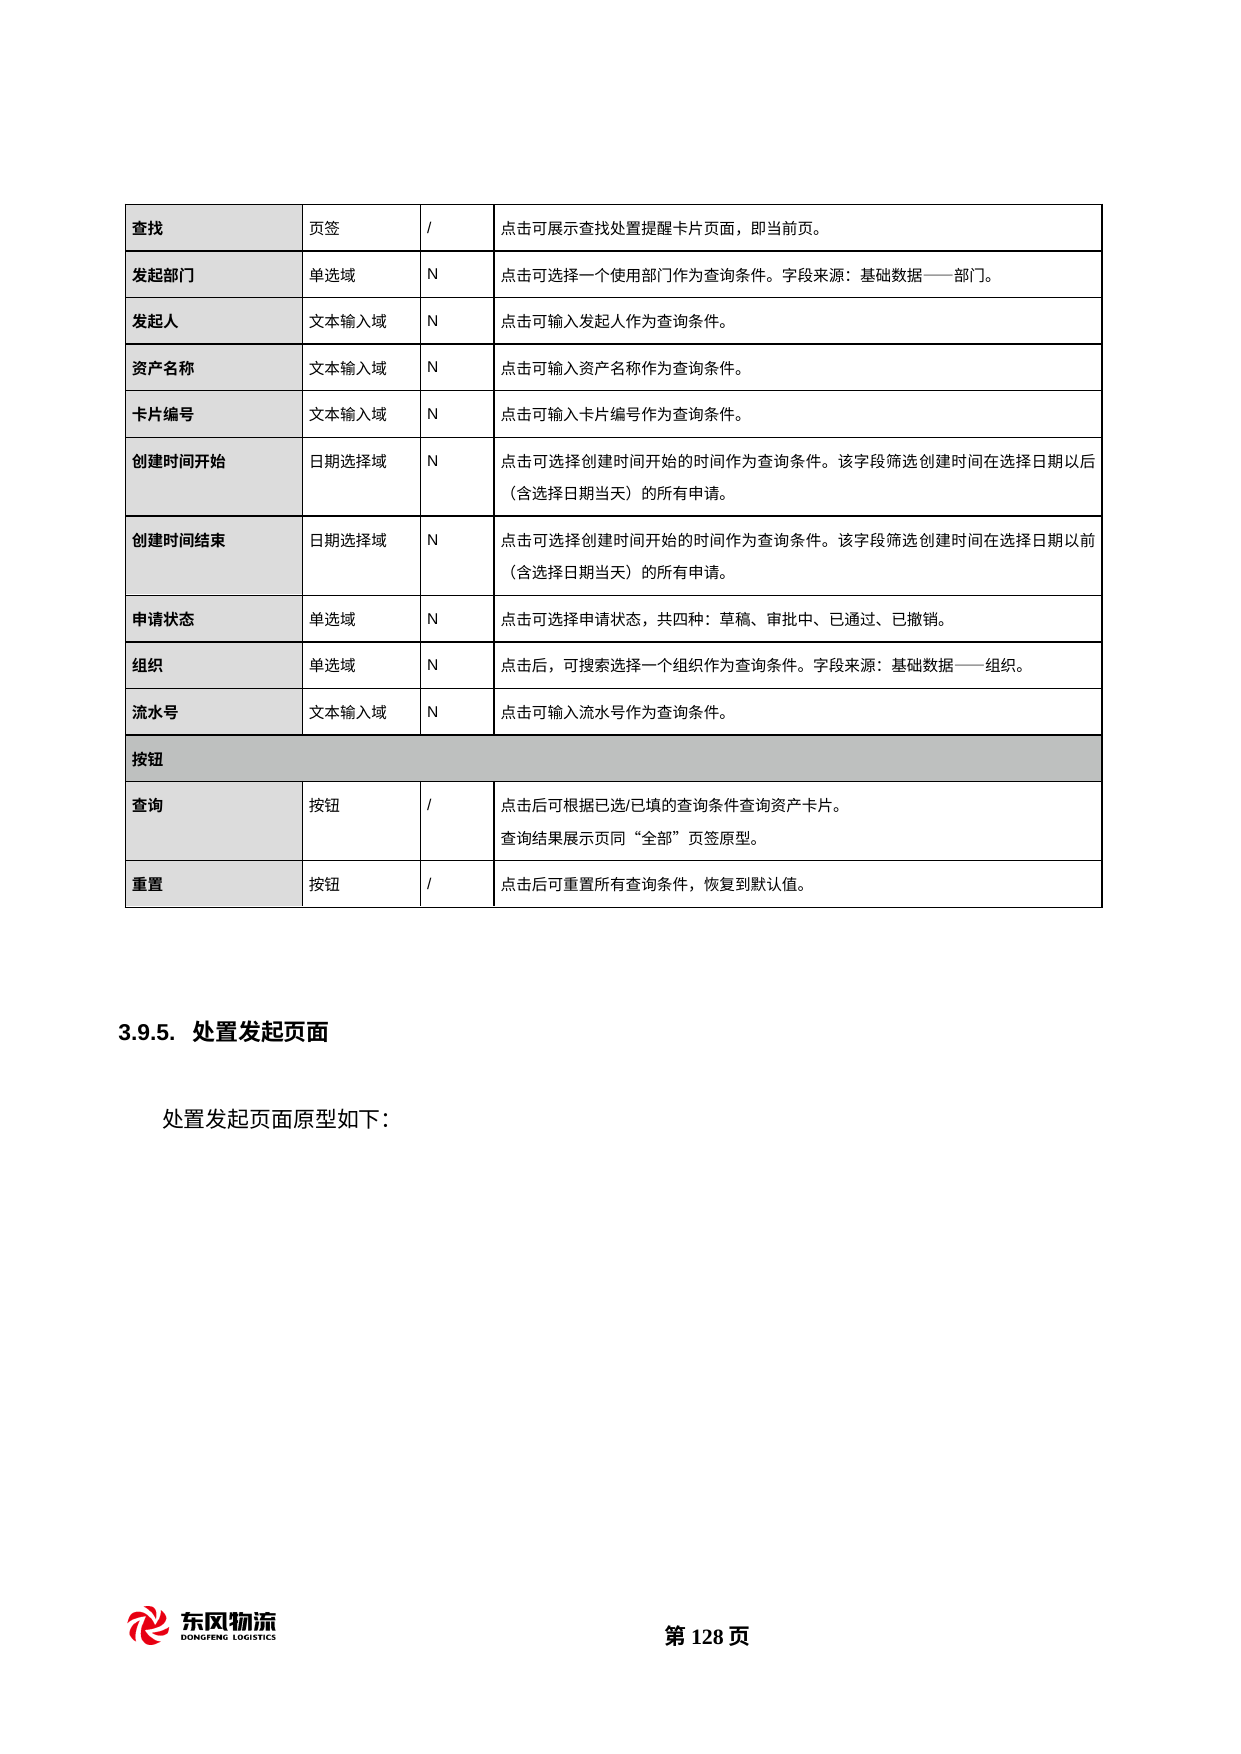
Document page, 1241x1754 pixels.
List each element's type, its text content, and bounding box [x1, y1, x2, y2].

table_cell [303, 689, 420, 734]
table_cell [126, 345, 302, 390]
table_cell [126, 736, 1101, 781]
text 处置发起页面原型如下： [118, 1102, 1122, 1134]
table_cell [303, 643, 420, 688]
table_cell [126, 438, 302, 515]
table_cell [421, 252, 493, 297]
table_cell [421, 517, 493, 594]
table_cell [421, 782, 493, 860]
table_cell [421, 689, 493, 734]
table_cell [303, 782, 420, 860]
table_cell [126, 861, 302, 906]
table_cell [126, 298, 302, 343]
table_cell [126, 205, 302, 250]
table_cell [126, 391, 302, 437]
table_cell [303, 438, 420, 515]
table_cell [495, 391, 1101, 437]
picture [127, 1606, 276, 1645]
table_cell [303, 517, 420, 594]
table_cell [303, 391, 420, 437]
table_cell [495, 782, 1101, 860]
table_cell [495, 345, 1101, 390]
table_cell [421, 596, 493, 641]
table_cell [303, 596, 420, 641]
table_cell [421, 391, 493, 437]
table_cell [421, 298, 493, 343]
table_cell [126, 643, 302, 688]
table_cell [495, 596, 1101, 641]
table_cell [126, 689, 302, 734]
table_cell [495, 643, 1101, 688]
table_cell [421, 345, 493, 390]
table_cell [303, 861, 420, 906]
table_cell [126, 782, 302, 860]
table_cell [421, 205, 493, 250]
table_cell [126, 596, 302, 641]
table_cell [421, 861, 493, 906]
subtitle 处置发起页面 [118, 998, 1122, 1063]
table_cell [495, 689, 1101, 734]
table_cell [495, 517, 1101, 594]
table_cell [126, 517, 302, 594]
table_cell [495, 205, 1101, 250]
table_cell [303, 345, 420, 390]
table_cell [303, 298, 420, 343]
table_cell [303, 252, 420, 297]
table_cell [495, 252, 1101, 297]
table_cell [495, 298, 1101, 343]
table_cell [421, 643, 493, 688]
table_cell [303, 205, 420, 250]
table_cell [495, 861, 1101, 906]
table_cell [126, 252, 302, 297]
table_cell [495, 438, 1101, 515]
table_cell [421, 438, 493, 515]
